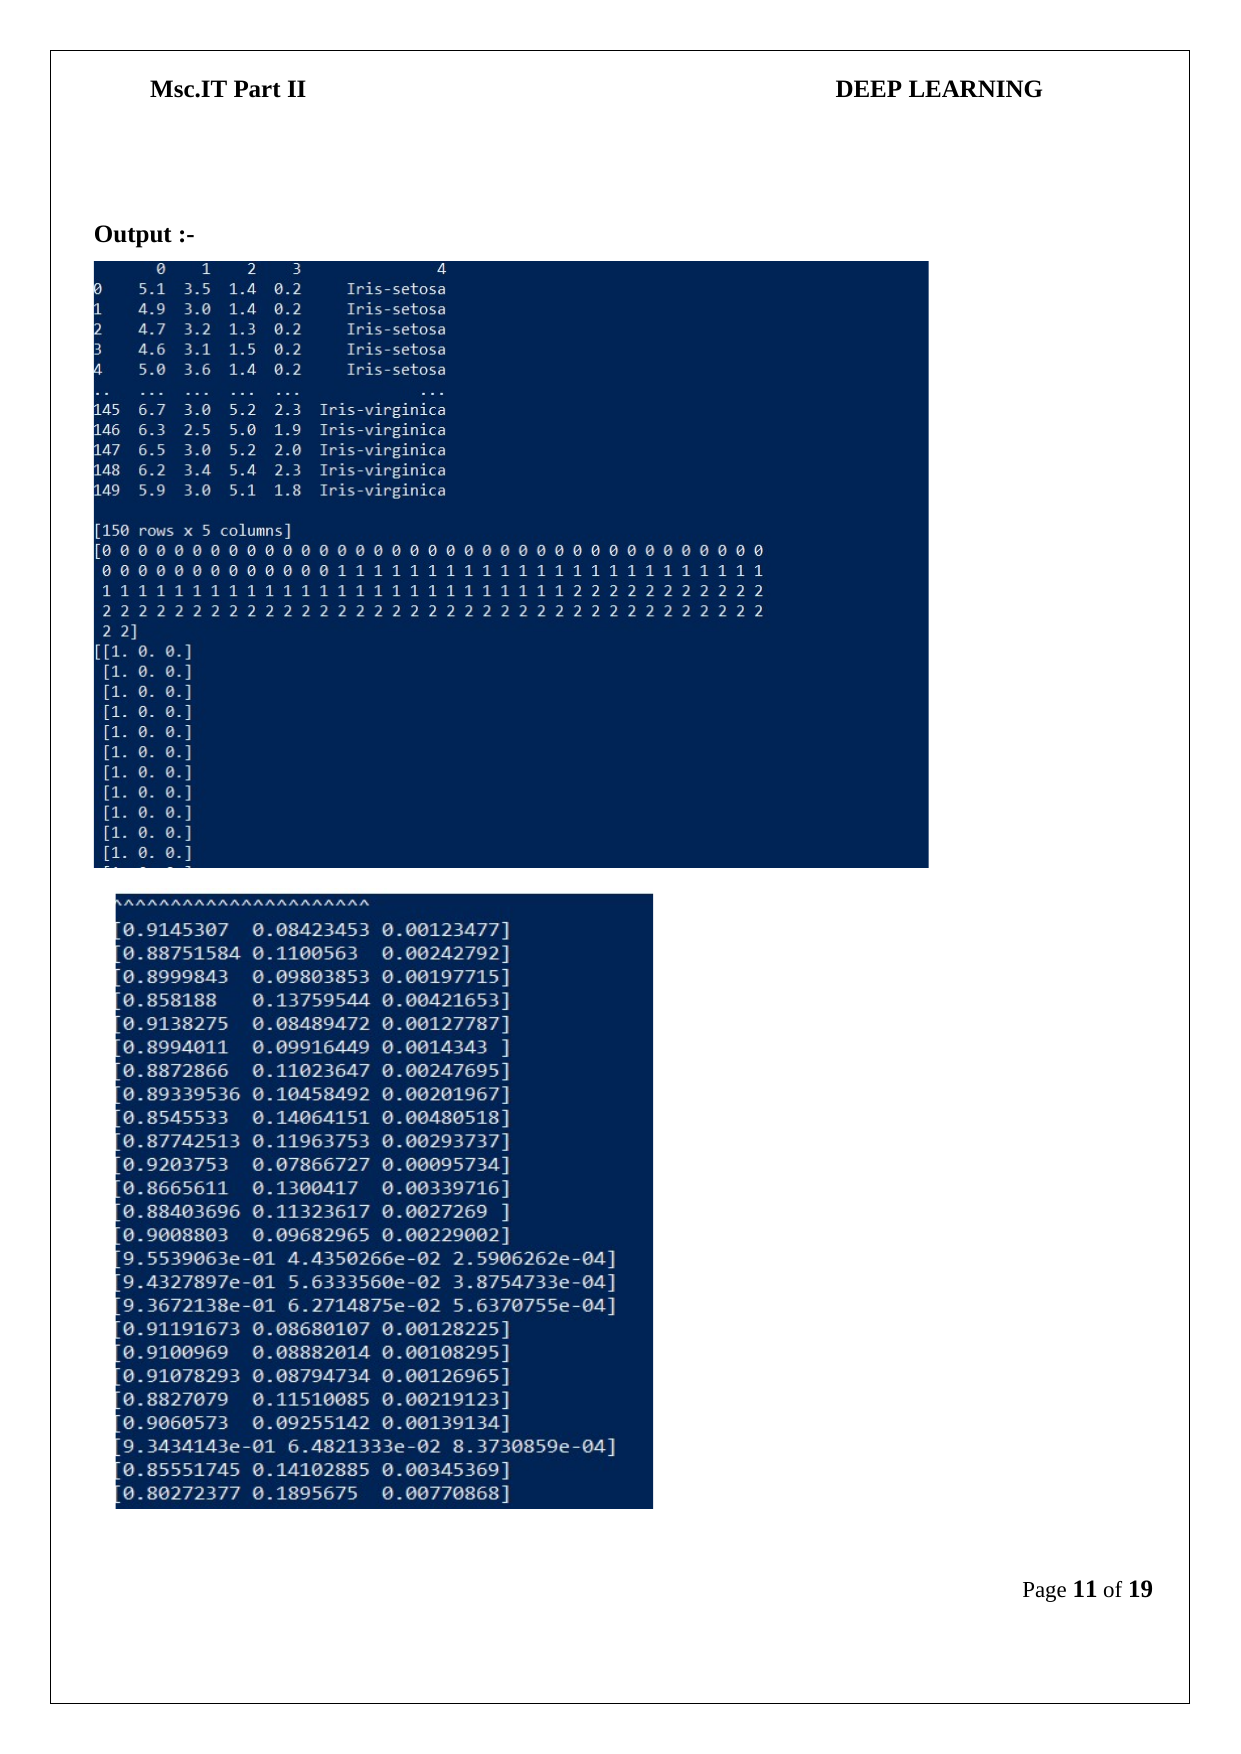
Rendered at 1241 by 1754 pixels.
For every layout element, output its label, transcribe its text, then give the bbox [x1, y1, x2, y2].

text Output :- [94, 219, 1153, 247]
picture [93, 261, 929, 868]
picture [115, 888, 654, 1509]
